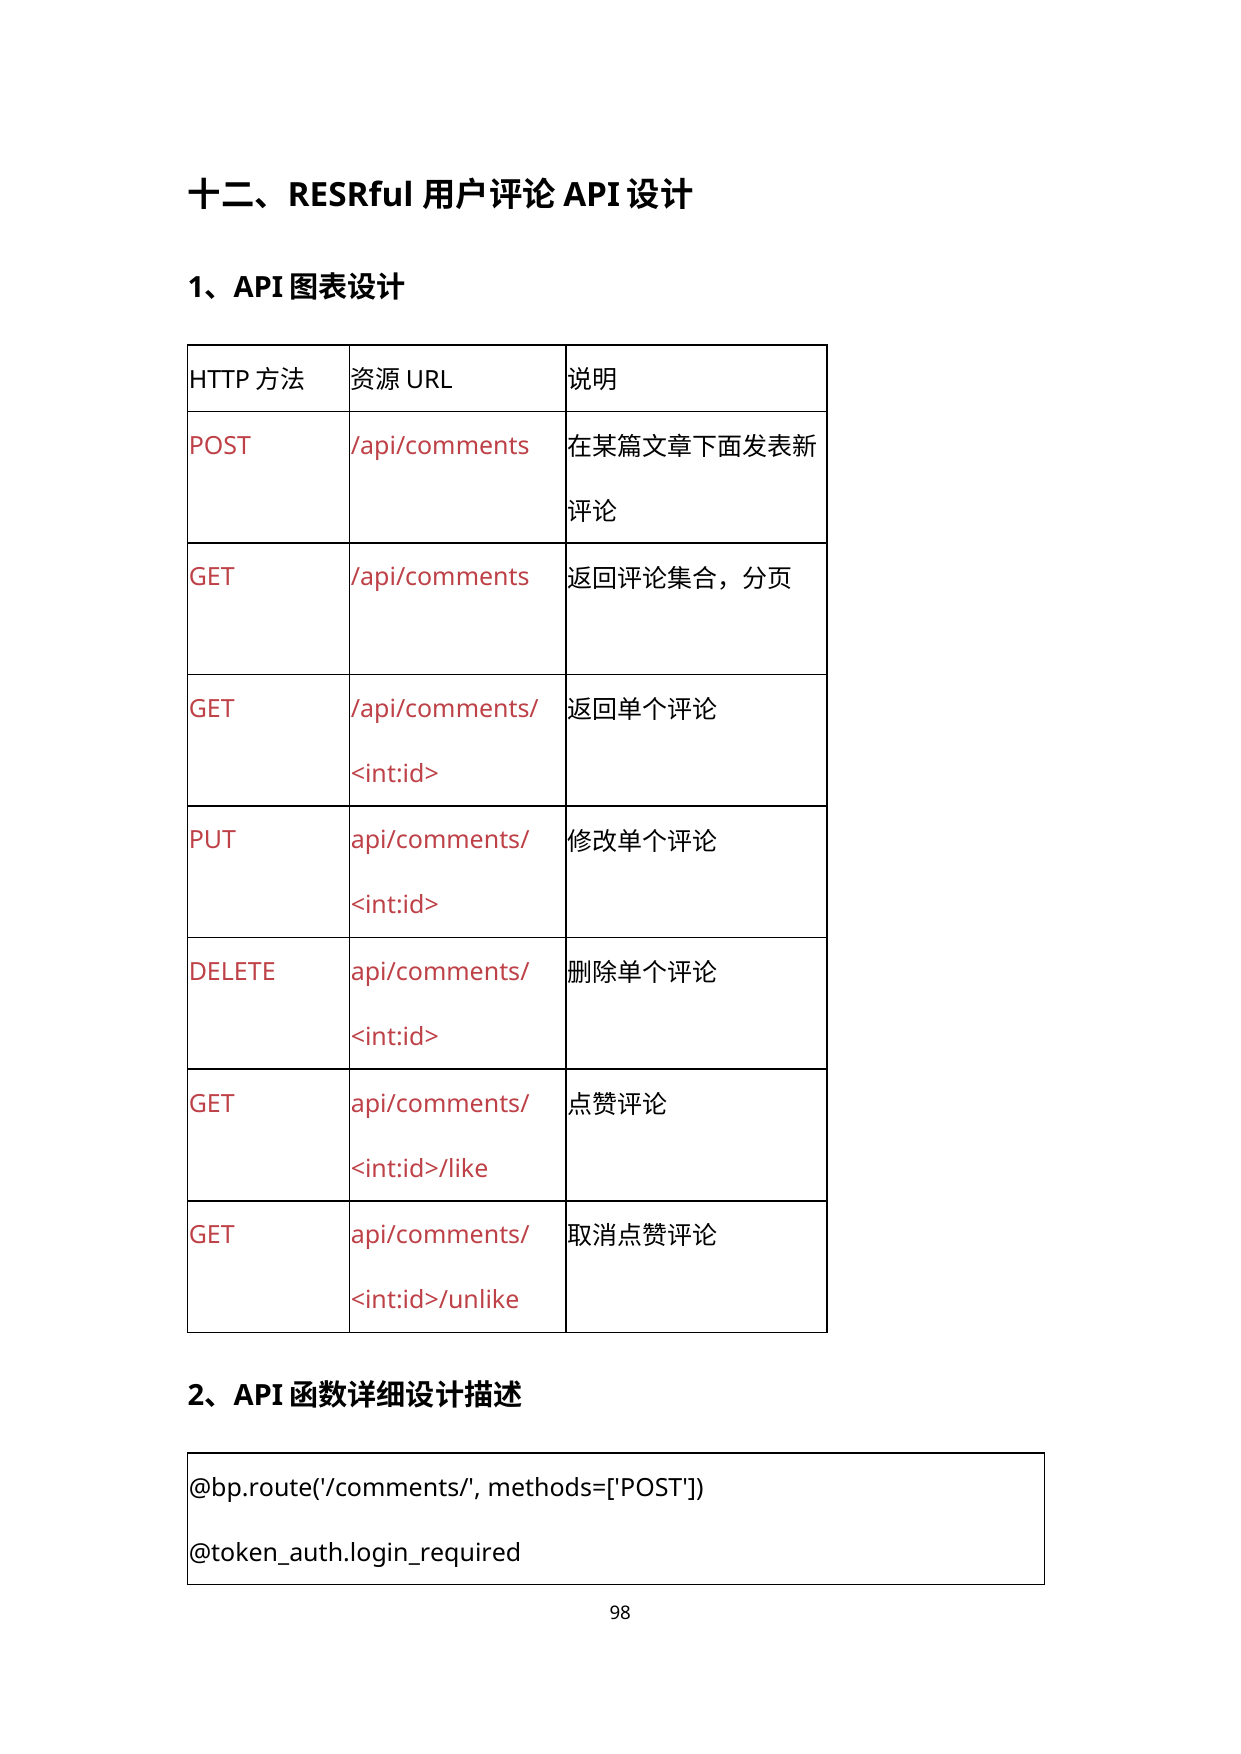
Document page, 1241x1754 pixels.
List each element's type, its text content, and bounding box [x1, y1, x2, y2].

table_cell GET [188, 675, 349, 805]
table_cell 返回评论集合，分页 [567, 544, 826, 674]
table_cell 取消点赞评论 [567, 1202, 826, 1331]
table_cell PUT [188, 807, 349, 937]
table_cell GET [188, 1070, 349, 1200]
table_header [188, 1454, 1044, 1584]
table_cell /api/comments/<int:id> [350, 675, 565, 805]
table_cell GET [188, 544, 349, 674]
table_cell api/comments/<int:id>/unlike [350, 1202, 565, 1331]
table_cell /api/comments [350, 412, 565, 542]
table_cell api/comments/<int:id>/like [350, 1070, 565, 1200]
table_cell 删除单个评论 [567, 938, 826, 1068]
table_cell api/comments/<int:id> [350, 938, 565, 1068]
table_header 资源URL [350, 346, 565, 411]
table_cell /api/comments [350, 544, 565, 674]
table_cell GET [188, 1202, 349, 1331]
table_cell 修改单个评论 [567, 807, 826, 937]
table_cell DELETE [188, 938, 349, 1068]
table_header HTTP方法 [188, 346, 349, 411]
table_header 说明 [567, 346, 826, 411]
text 2、API函数详细设计描述 [187, 1360, 1053, 1425]
table_cell 返回单个评论 [567, 675, 826, 805]
table_cell 在某篇文章下面发表新评论 [567, 412, 826, 542]
table_cell POST [188, 412, 349, 542]
table_cell 点赞评论 [567, 1070, 826, 1200]
text 1、API图表设计 [187, 252, 1053, 317]
table_cell api/comments/<int:id> [350, 807, 565, 937]
text 十二、RESRful 用户评论 API设计 [187, 160, 1053, 225]
